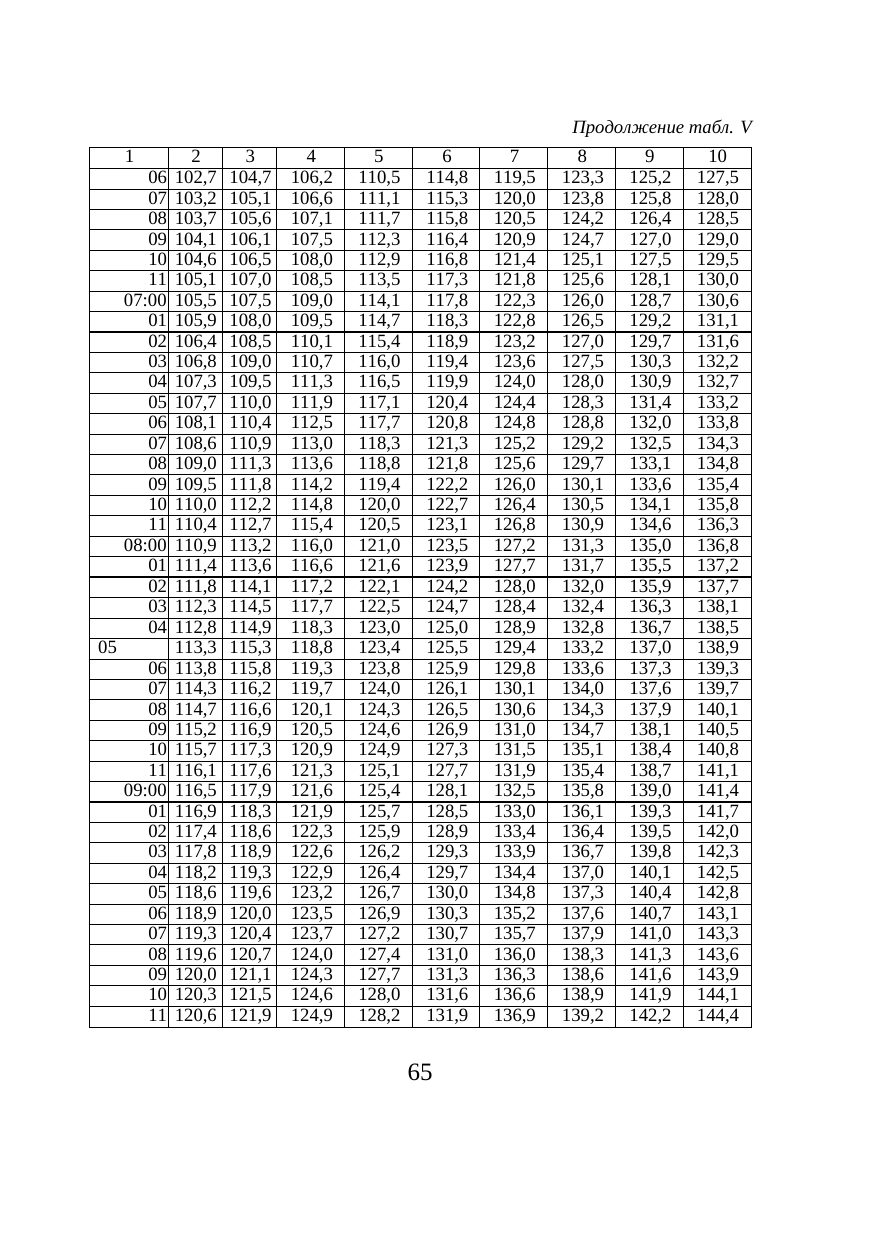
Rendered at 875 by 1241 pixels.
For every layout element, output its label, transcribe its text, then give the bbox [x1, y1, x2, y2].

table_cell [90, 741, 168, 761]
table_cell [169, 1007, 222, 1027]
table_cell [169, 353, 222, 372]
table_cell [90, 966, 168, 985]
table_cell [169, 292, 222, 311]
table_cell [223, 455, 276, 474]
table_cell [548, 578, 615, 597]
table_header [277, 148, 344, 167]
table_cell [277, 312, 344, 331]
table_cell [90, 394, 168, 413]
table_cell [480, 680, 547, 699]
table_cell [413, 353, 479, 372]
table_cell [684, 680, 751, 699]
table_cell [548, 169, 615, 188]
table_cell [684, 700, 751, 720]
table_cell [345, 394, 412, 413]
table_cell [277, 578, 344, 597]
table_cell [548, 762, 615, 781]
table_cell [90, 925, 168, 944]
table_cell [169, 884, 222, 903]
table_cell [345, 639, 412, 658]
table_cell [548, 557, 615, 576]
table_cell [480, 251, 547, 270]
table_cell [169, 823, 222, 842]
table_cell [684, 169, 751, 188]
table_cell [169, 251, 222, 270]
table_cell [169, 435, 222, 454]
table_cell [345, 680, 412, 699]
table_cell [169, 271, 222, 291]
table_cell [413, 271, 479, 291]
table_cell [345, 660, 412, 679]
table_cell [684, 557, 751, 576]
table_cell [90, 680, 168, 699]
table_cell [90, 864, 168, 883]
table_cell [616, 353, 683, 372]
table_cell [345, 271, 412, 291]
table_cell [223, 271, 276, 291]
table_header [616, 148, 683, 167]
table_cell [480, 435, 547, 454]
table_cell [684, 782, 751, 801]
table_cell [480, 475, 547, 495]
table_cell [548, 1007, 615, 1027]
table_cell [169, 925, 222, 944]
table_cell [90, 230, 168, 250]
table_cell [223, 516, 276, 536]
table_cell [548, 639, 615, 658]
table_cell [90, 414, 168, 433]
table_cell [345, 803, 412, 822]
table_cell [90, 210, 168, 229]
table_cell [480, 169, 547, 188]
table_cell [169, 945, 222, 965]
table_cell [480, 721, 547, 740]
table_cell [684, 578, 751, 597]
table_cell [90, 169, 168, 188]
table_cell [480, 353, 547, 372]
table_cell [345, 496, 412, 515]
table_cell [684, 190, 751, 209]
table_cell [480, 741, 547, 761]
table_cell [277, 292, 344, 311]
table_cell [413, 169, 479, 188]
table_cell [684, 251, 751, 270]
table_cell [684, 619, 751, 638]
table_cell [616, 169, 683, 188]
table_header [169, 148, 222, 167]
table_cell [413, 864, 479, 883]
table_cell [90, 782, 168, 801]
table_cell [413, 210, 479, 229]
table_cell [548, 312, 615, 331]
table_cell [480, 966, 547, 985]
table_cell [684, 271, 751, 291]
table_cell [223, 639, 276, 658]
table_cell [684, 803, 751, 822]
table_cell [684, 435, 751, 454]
text Продолжение табл. V [77, 116, 751, 137]
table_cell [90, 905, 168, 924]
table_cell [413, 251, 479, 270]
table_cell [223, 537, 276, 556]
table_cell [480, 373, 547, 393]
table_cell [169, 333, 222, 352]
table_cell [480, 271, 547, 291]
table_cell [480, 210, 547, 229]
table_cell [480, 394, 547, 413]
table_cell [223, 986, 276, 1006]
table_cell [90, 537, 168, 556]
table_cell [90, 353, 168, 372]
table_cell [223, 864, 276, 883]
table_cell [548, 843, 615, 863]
subtitle 65 [131, 1057, 709, 1086]
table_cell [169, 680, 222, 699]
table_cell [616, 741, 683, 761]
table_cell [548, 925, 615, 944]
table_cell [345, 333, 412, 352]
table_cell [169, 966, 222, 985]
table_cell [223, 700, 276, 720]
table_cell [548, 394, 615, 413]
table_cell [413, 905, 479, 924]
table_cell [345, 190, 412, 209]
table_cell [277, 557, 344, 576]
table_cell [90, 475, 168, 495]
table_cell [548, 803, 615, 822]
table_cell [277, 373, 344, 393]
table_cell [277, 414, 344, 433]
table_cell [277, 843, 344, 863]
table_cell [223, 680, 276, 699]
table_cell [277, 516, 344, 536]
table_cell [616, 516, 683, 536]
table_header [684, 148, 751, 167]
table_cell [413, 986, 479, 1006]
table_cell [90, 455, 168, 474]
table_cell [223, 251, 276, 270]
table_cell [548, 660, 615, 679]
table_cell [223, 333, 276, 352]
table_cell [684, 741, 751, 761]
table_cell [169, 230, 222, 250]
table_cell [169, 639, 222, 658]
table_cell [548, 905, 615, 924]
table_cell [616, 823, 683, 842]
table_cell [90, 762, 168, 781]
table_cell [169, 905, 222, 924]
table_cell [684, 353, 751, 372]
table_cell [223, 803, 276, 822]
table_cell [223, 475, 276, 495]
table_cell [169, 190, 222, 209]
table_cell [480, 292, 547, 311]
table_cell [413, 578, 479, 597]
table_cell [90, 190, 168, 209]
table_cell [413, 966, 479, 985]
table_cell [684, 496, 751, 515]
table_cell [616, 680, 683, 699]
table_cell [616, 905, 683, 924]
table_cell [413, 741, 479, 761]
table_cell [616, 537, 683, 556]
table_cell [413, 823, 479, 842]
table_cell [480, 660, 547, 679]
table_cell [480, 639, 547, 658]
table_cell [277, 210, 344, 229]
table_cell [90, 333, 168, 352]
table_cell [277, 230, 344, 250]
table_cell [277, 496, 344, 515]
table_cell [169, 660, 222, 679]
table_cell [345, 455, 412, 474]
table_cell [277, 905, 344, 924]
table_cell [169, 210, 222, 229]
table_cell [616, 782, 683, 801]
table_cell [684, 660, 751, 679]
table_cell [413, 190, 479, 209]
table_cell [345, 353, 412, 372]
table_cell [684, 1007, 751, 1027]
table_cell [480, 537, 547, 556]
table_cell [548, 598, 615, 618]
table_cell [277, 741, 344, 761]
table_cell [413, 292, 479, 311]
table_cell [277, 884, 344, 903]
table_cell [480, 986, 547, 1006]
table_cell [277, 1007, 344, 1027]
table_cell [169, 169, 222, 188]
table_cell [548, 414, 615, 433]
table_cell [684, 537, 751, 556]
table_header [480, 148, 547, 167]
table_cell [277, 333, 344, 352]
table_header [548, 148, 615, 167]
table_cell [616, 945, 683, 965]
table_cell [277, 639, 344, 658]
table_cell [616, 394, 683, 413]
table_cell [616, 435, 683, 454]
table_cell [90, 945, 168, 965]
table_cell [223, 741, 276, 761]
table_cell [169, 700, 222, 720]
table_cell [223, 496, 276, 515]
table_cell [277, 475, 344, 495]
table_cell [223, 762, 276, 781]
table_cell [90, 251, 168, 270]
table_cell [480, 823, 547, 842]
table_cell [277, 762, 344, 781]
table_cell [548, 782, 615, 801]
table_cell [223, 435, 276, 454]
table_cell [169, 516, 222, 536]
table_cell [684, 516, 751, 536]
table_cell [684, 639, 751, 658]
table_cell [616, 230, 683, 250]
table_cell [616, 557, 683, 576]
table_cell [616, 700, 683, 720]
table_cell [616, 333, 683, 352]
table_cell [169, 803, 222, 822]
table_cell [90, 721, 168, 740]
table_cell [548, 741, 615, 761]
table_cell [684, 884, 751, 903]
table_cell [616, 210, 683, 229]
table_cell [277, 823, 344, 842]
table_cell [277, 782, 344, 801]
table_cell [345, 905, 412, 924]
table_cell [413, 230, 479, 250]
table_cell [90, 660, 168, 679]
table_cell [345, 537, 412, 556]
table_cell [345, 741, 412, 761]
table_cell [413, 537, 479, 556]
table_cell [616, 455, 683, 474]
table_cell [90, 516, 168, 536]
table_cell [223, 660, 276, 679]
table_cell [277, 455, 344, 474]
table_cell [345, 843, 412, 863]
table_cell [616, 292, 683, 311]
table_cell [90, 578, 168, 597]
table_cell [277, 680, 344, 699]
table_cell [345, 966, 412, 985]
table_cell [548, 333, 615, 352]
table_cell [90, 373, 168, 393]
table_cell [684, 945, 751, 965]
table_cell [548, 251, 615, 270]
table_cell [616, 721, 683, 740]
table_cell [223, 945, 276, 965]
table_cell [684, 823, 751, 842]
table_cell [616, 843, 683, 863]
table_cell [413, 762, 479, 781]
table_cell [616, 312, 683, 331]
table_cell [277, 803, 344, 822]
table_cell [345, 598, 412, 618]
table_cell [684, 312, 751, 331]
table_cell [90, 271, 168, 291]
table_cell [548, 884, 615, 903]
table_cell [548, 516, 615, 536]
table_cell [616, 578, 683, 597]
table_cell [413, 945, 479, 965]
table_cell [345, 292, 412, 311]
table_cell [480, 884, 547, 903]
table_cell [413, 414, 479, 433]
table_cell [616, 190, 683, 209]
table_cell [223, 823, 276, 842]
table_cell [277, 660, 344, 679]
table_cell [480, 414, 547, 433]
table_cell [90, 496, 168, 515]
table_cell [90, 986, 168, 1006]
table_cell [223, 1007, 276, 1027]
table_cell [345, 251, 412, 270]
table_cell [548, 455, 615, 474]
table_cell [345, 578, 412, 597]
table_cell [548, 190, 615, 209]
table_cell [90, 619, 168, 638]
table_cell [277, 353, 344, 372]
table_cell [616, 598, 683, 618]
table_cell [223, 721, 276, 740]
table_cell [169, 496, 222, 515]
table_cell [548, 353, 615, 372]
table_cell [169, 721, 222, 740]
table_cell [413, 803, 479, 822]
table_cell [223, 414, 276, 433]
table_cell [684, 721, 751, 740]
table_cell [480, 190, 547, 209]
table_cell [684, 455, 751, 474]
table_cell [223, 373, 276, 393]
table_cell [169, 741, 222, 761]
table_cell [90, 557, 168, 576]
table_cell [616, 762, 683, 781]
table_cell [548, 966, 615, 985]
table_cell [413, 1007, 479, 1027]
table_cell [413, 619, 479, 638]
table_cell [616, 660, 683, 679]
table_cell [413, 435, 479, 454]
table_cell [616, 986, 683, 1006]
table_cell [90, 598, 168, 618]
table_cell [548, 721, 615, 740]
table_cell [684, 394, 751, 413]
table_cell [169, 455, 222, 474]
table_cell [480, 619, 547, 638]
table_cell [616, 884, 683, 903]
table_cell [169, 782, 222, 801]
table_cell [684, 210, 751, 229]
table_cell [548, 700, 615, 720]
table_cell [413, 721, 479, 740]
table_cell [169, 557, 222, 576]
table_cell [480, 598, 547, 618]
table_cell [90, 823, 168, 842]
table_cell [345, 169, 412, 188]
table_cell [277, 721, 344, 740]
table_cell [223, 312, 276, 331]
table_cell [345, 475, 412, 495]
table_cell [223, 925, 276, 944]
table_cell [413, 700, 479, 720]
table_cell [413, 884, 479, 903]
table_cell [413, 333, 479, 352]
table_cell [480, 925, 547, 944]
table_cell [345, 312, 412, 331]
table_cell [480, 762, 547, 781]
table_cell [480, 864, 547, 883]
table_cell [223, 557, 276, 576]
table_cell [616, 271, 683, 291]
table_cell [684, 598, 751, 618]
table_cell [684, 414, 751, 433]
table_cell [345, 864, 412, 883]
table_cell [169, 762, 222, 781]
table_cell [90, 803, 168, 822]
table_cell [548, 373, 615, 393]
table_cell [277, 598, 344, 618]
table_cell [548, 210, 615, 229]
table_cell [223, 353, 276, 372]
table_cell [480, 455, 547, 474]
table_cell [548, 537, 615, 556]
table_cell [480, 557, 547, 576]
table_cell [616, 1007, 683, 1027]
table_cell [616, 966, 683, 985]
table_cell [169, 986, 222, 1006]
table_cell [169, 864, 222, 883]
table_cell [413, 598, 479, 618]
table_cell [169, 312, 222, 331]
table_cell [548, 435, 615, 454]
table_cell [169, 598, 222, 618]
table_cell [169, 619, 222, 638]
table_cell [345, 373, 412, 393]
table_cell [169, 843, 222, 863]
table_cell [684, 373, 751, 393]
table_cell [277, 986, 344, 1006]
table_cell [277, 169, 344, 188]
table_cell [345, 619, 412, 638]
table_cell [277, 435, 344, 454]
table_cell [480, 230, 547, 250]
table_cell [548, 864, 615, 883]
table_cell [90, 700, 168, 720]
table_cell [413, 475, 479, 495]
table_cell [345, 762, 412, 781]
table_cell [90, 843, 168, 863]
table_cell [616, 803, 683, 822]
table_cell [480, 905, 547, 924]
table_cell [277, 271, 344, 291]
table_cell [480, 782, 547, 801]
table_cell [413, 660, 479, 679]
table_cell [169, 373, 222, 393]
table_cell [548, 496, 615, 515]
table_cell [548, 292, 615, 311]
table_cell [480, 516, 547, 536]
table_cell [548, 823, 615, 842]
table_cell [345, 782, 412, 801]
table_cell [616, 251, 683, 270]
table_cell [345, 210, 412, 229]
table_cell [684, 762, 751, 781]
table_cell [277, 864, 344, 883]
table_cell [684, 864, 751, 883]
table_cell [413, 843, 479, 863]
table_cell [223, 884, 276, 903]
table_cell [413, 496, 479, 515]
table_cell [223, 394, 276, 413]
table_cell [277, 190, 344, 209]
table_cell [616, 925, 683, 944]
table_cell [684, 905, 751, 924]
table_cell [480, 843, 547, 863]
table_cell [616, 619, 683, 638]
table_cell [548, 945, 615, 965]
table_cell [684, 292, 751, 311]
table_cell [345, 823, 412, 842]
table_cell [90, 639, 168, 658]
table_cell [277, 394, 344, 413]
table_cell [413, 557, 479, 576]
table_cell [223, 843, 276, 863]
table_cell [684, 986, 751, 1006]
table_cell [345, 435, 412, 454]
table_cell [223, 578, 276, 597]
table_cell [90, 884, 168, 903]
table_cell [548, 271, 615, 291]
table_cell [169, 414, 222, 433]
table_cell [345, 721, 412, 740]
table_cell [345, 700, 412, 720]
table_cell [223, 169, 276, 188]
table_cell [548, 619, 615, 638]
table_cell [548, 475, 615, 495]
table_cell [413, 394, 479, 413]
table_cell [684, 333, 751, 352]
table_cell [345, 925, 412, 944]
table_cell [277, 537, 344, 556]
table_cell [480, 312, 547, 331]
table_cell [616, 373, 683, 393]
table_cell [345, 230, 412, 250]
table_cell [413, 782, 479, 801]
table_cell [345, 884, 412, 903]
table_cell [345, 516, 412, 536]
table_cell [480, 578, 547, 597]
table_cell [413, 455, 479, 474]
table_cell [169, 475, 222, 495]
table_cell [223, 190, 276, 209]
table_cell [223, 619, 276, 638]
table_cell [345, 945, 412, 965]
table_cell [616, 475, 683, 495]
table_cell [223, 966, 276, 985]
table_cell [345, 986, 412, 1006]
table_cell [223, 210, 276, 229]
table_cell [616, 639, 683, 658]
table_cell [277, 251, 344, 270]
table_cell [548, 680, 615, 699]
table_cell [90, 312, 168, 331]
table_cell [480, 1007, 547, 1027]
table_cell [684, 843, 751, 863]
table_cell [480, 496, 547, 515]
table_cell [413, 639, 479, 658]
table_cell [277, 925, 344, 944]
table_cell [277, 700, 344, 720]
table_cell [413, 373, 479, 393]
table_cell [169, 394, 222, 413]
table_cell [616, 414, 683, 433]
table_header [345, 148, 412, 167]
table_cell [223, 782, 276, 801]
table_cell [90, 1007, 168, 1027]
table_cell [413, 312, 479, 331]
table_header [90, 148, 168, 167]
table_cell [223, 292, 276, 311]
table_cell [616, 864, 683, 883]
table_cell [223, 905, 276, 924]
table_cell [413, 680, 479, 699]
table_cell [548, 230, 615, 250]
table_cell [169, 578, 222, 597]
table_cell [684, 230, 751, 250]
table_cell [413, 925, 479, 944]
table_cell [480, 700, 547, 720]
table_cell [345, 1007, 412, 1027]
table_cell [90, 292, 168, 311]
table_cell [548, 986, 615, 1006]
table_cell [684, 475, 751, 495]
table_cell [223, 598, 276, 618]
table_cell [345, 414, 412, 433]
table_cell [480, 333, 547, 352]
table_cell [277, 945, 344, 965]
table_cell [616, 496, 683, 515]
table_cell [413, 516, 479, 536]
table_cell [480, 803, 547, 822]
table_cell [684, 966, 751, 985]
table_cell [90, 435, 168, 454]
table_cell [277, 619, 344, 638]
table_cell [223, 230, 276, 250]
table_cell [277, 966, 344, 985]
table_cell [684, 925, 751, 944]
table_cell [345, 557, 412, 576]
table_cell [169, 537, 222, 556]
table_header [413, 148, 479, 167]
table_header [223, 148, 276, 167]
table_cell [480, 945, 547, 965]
